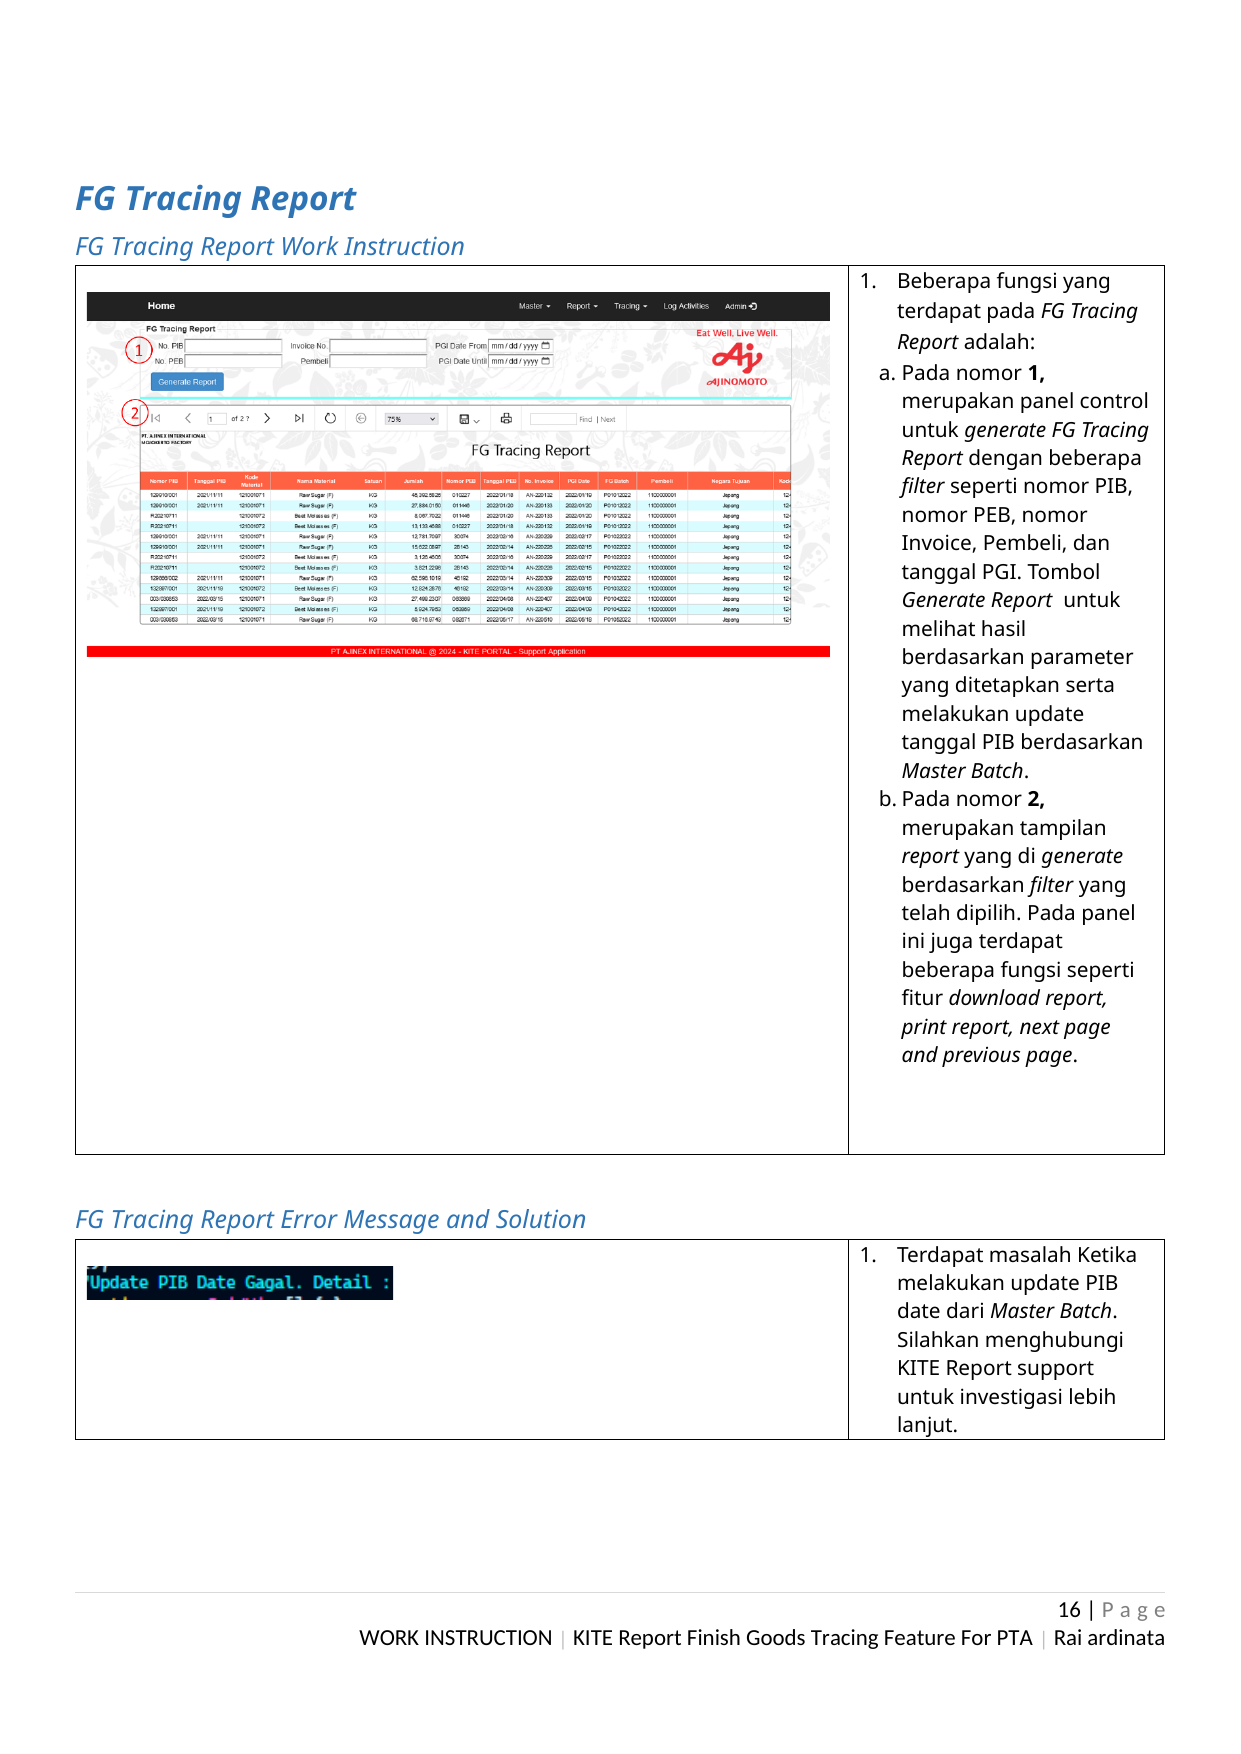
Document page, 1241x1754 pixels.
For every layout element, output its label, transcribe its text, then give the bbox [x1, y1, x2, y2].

table_header [76, 1240, 848, 1439]
subtitle FG Tracing Report Work Instruction [75, 228, 1165, 262]
table_header [76, 266, 848, 1154]
picture [86, 292, 830, 662]
picture [86, 1266, 394, 1300]
table_header Beberapa fungsi yang terdapat pada FG Tracing Report adalah: Pada nomor 1, merupakan panel control untuk generate FG Tracing Report dengan beberapa filter seperti nomor PIB, nomor PEB, nomor Invoice, Pembeli, dan tanggal PGI. Tombol Generate Report untuk melihat hasil berdasarkan parameter yang ditetapkan serta melakukan update tanggal PIB berdasarkan Master Batch. Pada nomor 2, merupakan tampilan report yang di generate berdasarkan filter yang telah dipilih. Pada panel ini juga terdapat beberapa fungsi seperti fitur download report, print report, next page and previous page. [849, 266, 1164, 1154]
table_header Terdapat masalah Ketika melakukan update PIB date dari Master Batch. Silahkan menghubungi KITE Report support untuk investigasi lebih lanjut. [849, 1240, 1164, 1439]
subtitle FG Tracing Report [75, 175, 1165, 220]
subtitle FG Tracing Report Error Message and Solution [75, 1202, 1165, 1236]
